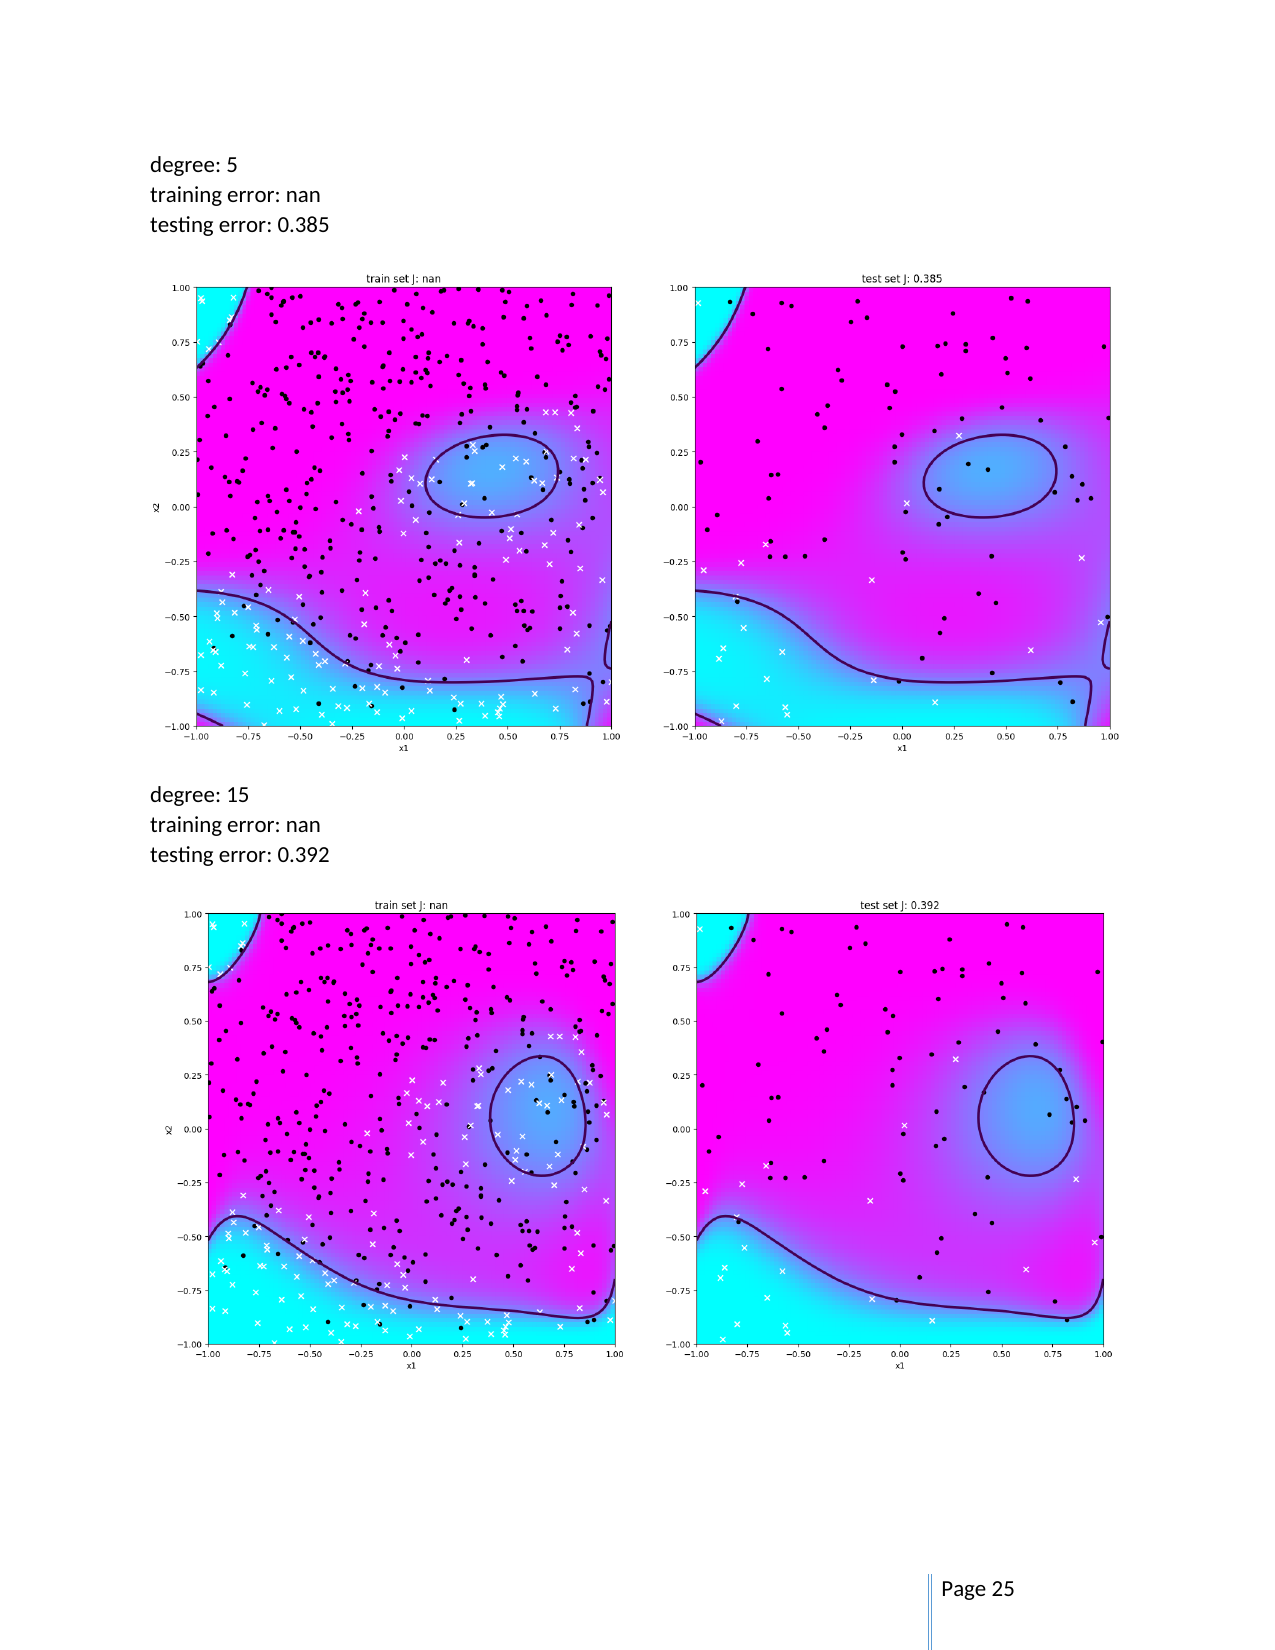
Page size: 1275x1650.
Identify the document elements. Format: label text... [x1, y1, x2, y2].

picture [150, 257, 1125, 762]
text degree: 5 training error: nan testing error: 0.385 [150, 150, 1125, 238]
picture [150, 887, 1125, 1375]
text degree: 15 training error: nan testing error: 0.392 [150, 780, 1125, 869]
